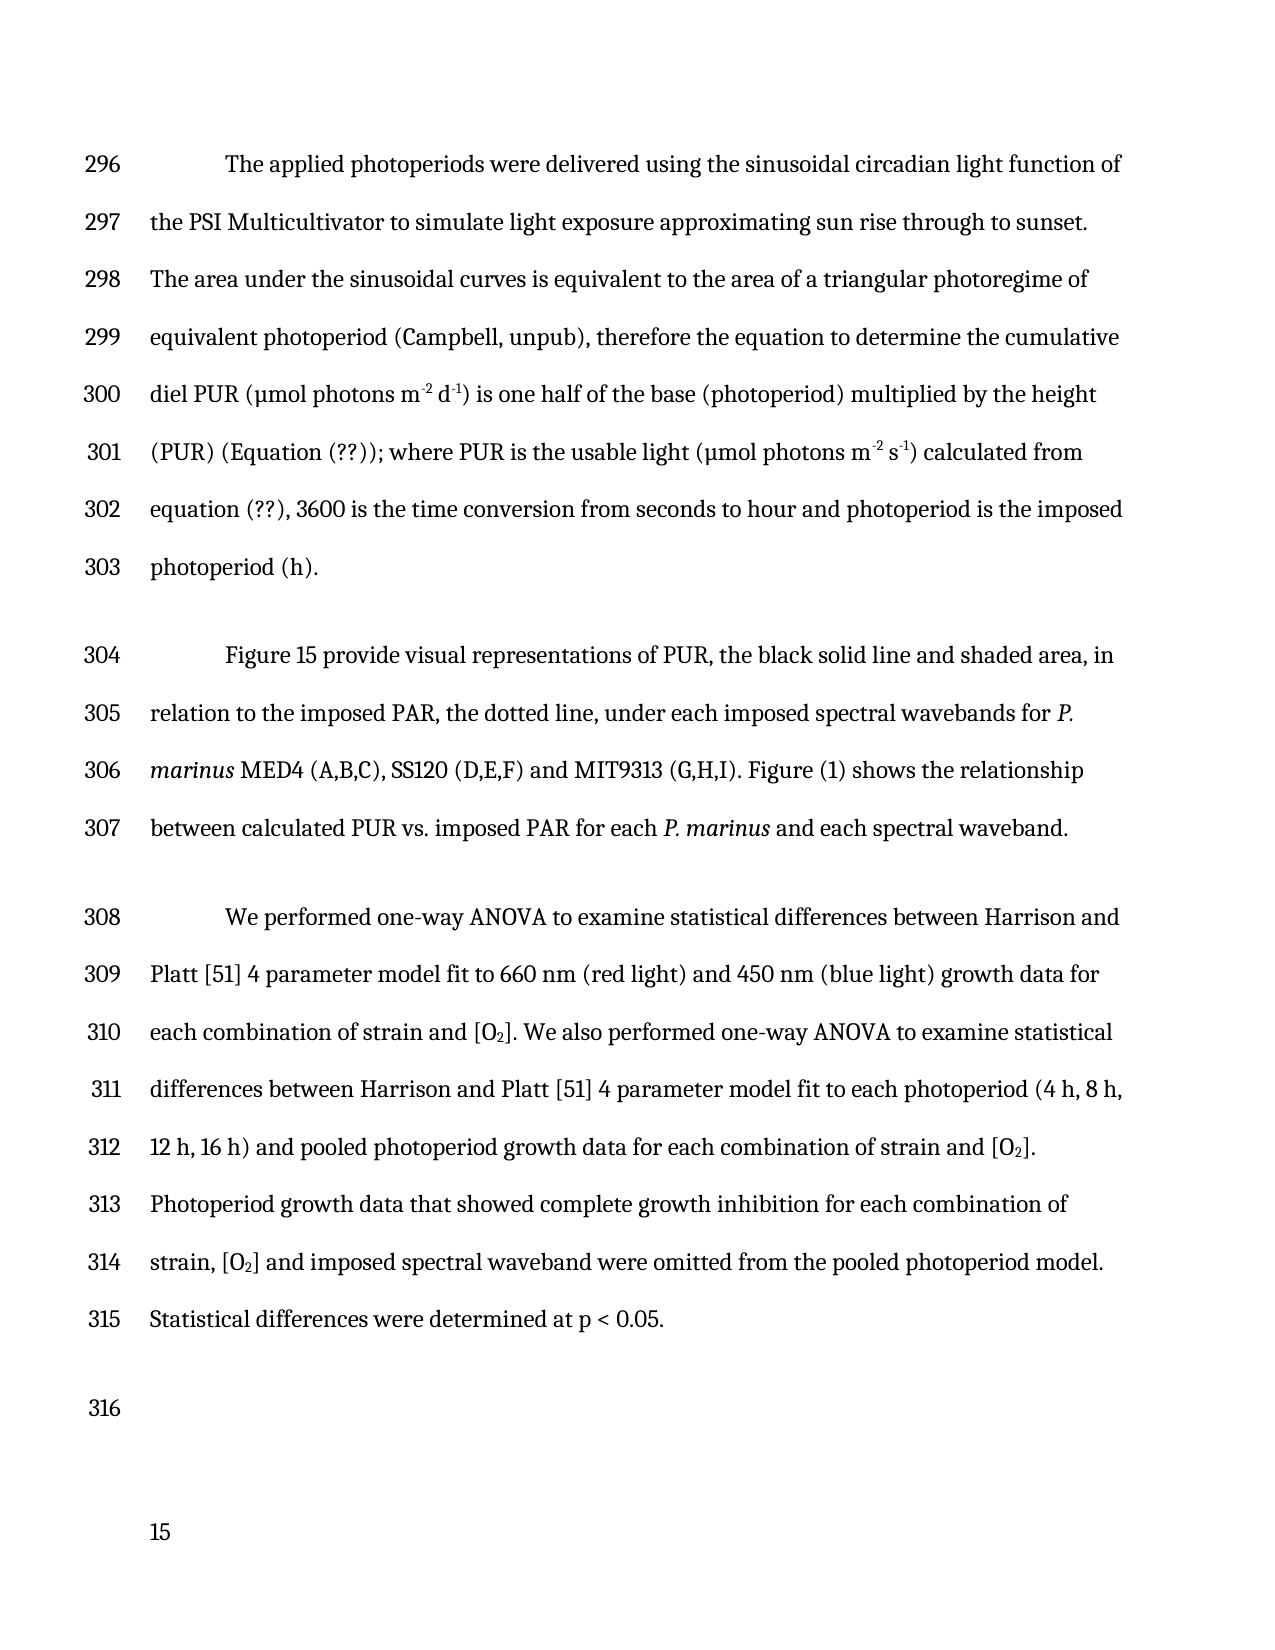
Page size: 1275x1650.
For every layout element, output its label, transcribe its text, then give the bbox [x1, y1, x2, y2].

text We performed one-way ANOVA to examine statistical differences between Harrison and Platt [51] 4 parameter model fit to 660 nm (red light) and 450 nm (blue light) growth data for each combination of strain and [O2]. We also performed one-way ANOVA to examine statistical differences between Harrison and Platt [51] 4 parameter model fit to each photoperiod (4 h, 8 h, 12 h, 16 h) and pooled photoperiod growth data for each combination of strain and [O2]. Photoperiod growth data that showed complete growth inhibition for each combination of strain, [O2] and imposed spectral waveband were omitted from the pooled photoperiod model. Statistical differences were determined at p < 0.05. [150, 902, 1125, 1334]
text The applied photoperiods were delivered using the sinusoidal circadian light function of the PSI Multicultivator to simulate light exposure approximating sun rise through to sunset. The area under the sinusoidal curves is equivalent to the area of a triangular photoregime of equivalent photoperiod (Campbell, unpub), therefore the equation to determine the cumulative diel PUR (µmol photons m-2 d-1) is one half of the base (photoperiod) multiplied by the height (PUR) (Equation (??)); where PUR is the usable light (µmol photons m-2 s-1) calculated from equation (??), 3600 is the time conversion from seconds to hour and photoperiod is the imposed photoperiod (h). [150, 150, 1125, 581]
text Figure 15 provide visual representations of PUR, the black solid line and shaded area, in relation to the imposed PAR, the dotted line, under each imposed spectral wavebands for P. marinus MED4 (A,B,C), SS120 (D,E,F) and MIT9313 (G,H,I). Figure (1) shows the relationship between calculated PUR vs. imposed PAR for each P. marinus and each spectral waveband. [150, 641, 1125, 842]
